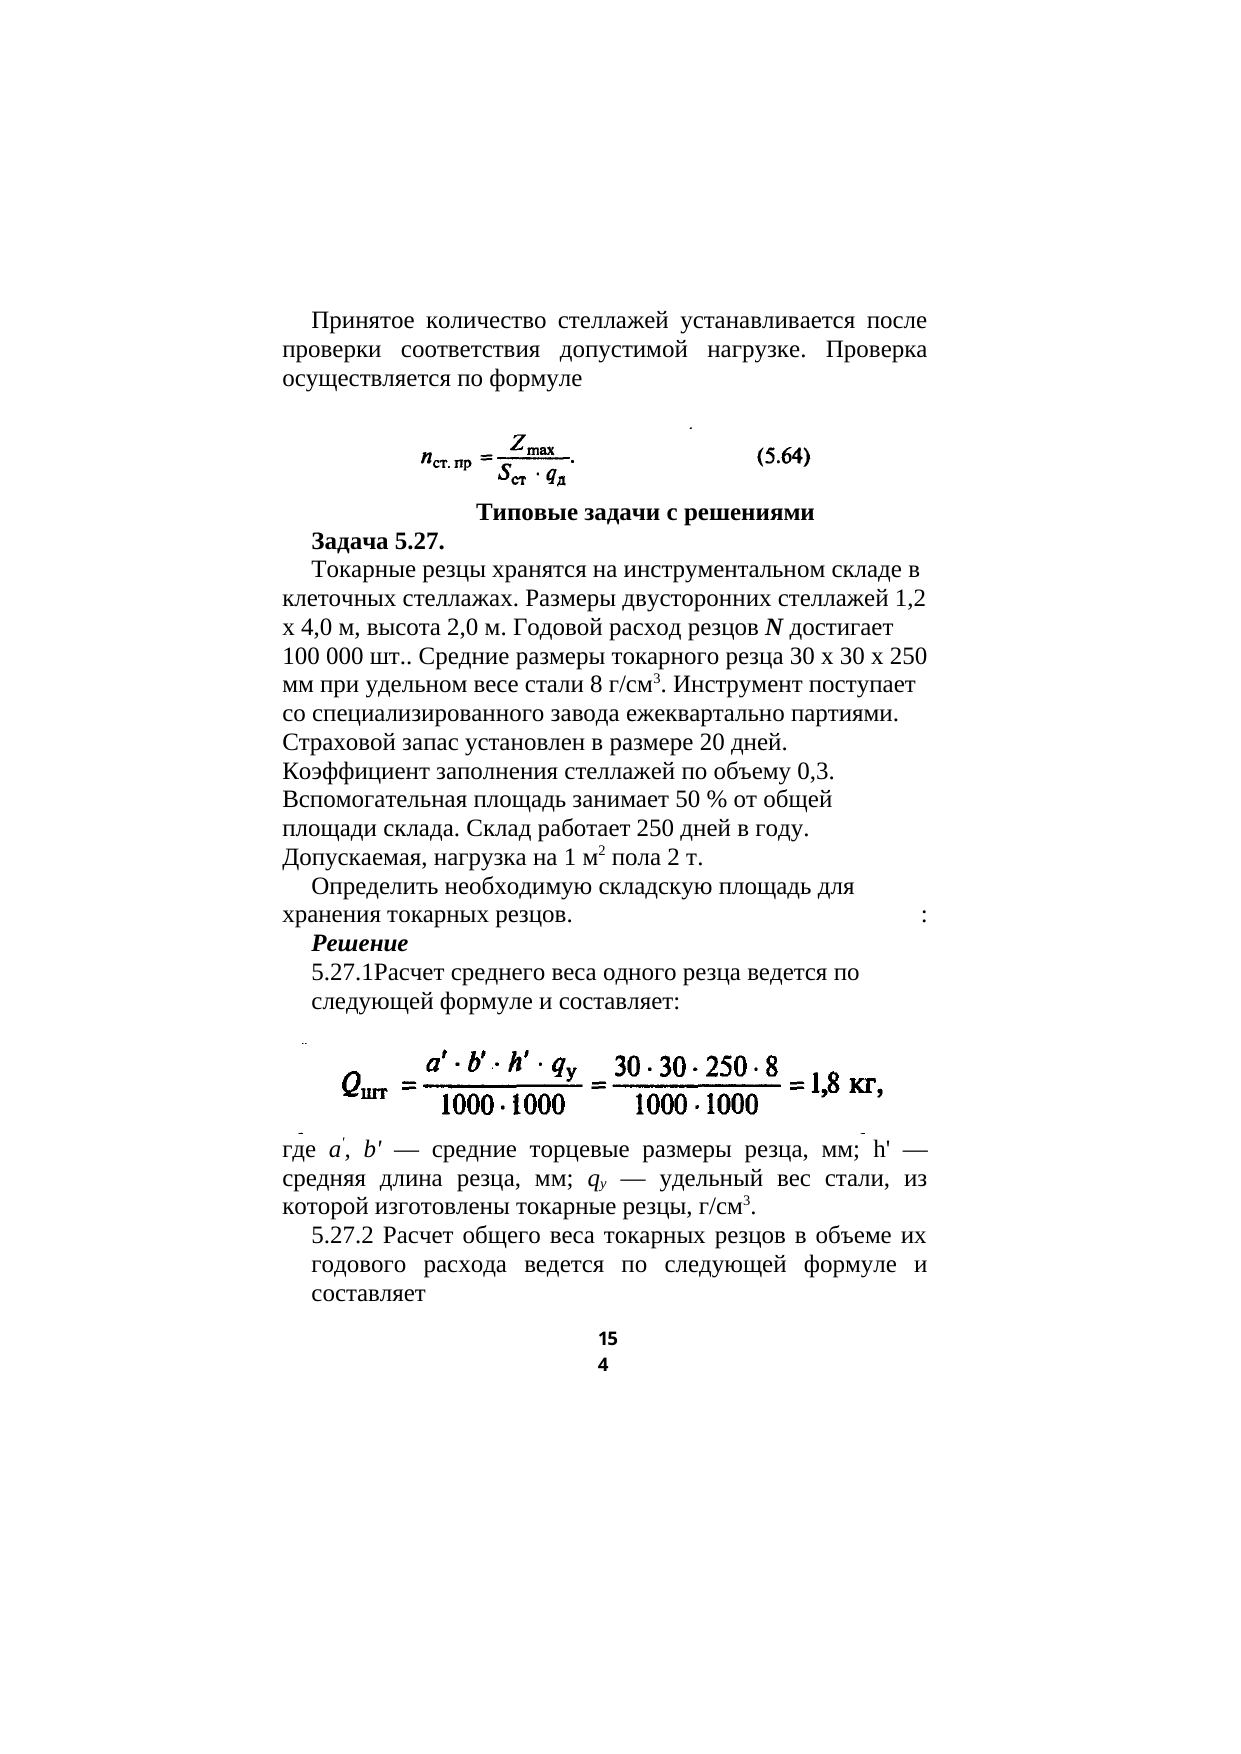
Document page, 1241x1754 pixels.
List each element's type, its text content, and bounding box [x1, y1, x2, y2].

text 5.27.2 Расчет общего веса токарных резцов в объеме их годового расхода ведется по следующей формуле и составляет [311, 1220, 928, 1306]
picture [390, 420, 822, 497]
text Типовые задачи с решениями [476, 497, 932, 526]
text Определить необходимую складскую площадь для хранения токарных резцов. : [282, 871, 928, 928]
text Решение [282, 928, 932, 957]
text 5.27.1Расчет среднего веса одного резца ведется по следующей формуле и составляет: [311, 957, 928, 1014]
text Токарные резцы хранятся на инструментальном складе в клеточных стеллажах. Размеры двусторонних стеллажей 1,2 х 4,0 м, высота 2,0 м. Годовой расход резцов N достигает 100 000 шт.. Средние размеры токарного резца 30 х 30 х 250 мм при удельном весе стали 8 г/см3. Инструмент поступает со специализированного завода ежеквартально партиями. Страховой запас установлен в размере 20 дней. Коэффициент заполнения стеллажей по объему 0,3. Вспомогательная площадь занимает 50 % от общей площади склада. Склад работает 250 дней в году. Допускаемая, нагрузка на 1 м2 пола 2 т. [282, 554, 928, 871]
text Принятое количество стеллажей устанавливается после проверки соответствия допустимой нагрузке. Проверка осуществляется по формуле [282, 305, 928, 391]
text Задача 5.27. [282, 526, 932, 554]
picture [286, 1043, 926, 1134]
text где a', b' — средние торцевые размеры резца, мм; h' — средняя длина резца, мм; qy — удельный вес стали, из которой изготовлены токарные резцы, г/см3. [282, 1134, 928, 1220]
